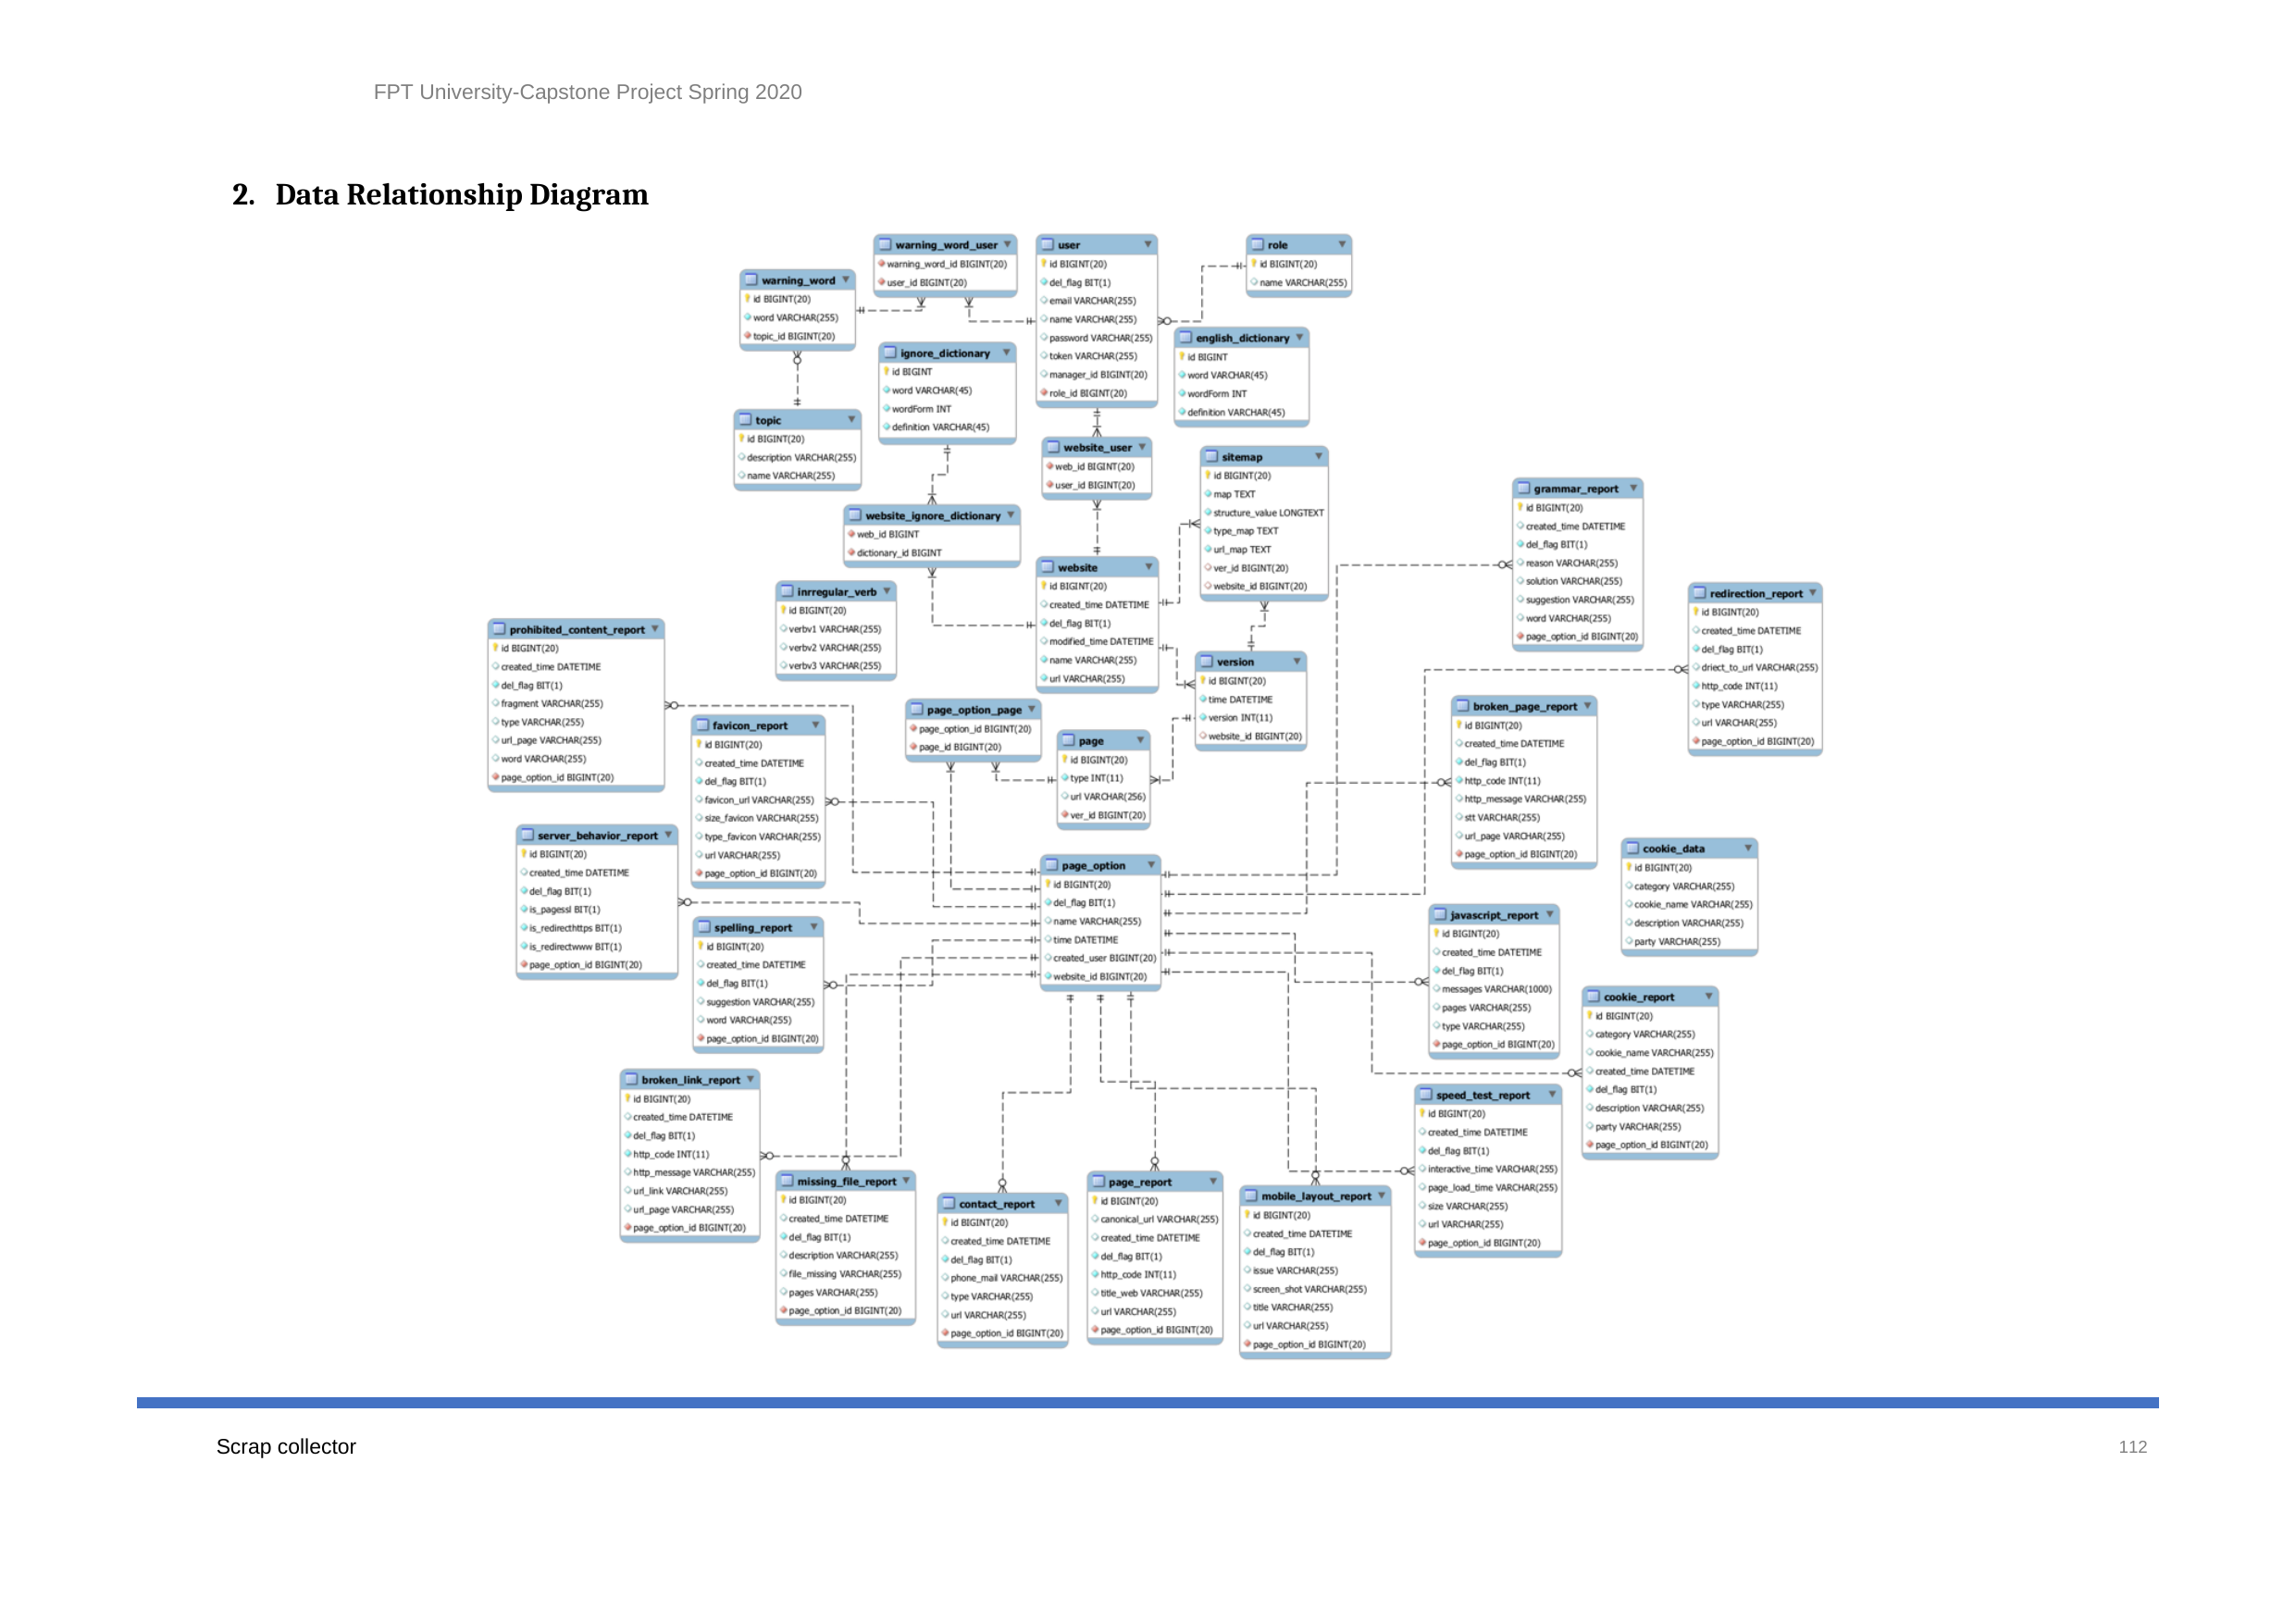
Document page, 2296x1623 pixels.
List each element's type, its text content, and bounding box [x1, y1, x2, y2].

subtitle Data Relationship Diagram [232, 178, 2159, 213]
picture [466, 230, 1829, 1369]
